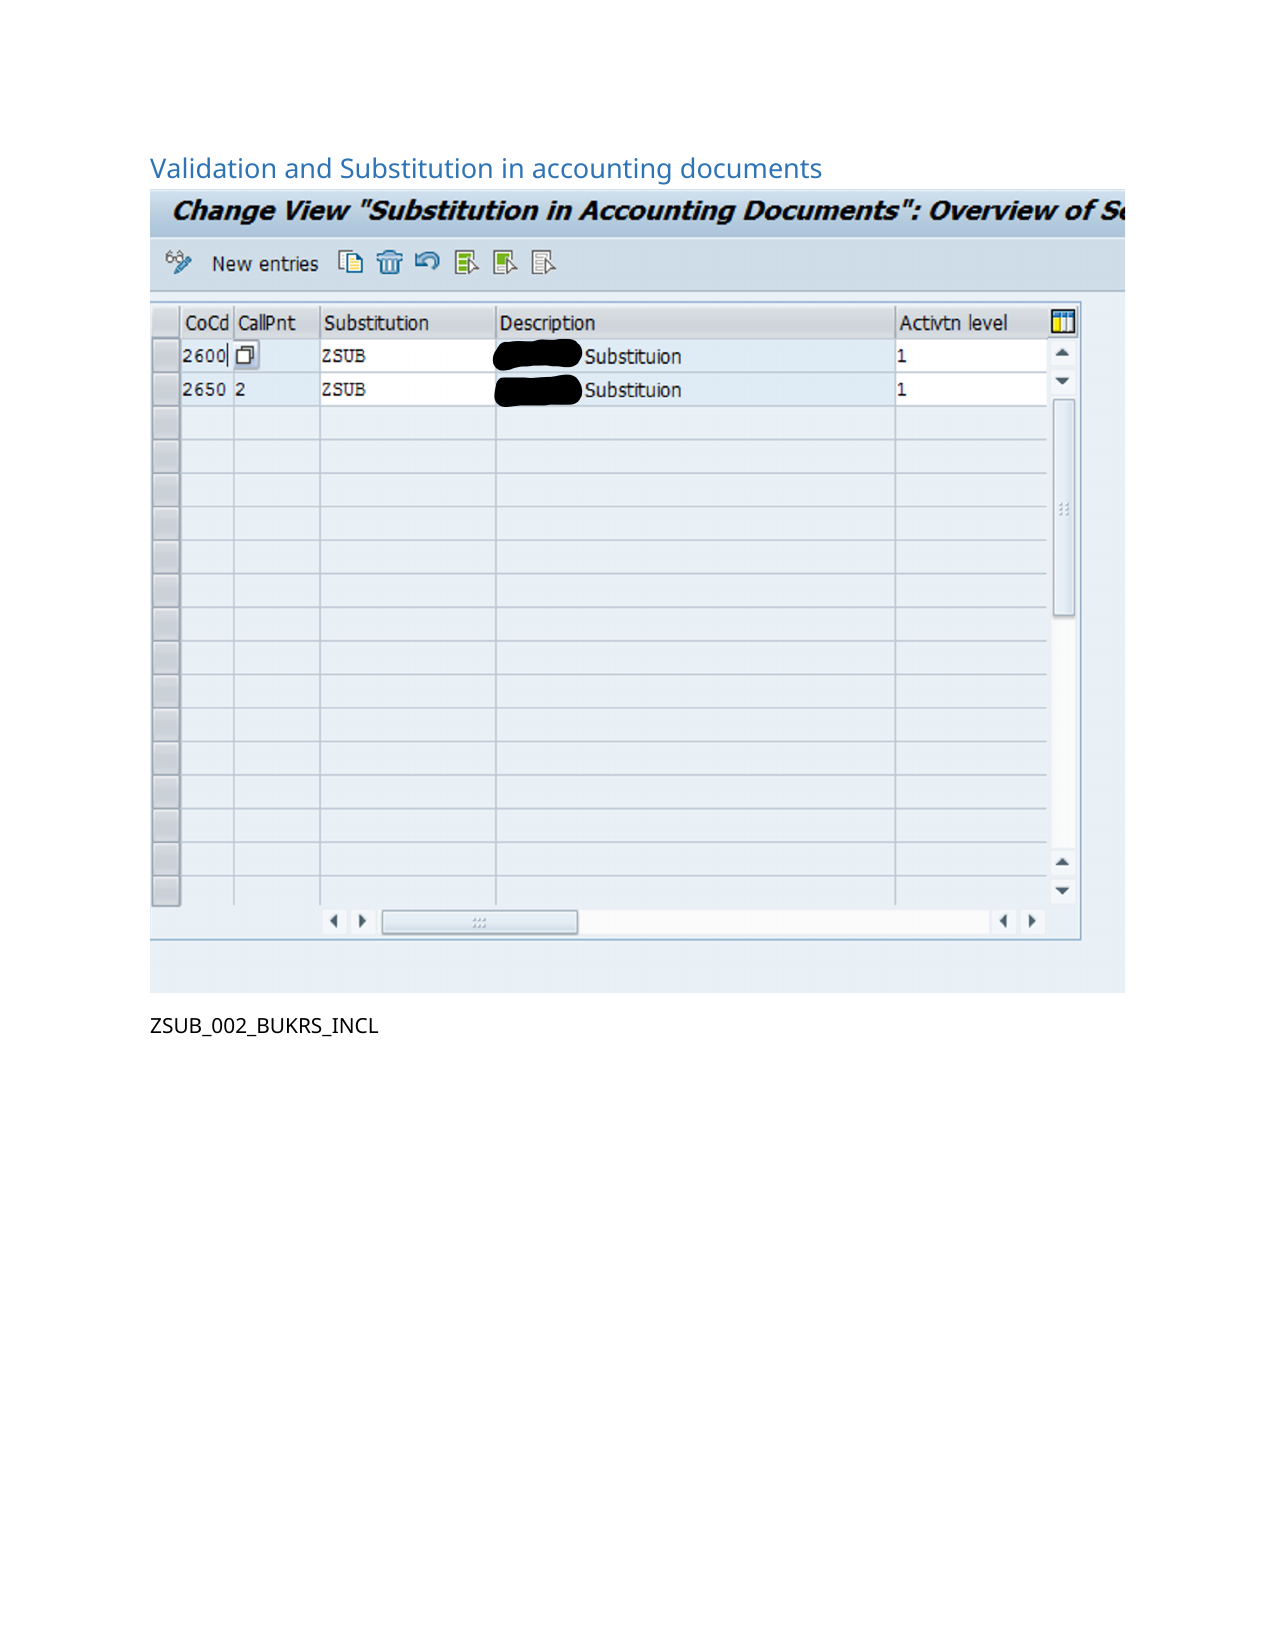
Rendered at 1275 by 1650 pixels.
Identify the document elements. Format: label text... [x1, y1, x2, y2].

subtitle Validation and Substitution in accounting documents [150, 150, 1125, 187]
text ZSUB_002_BUKRS_INCL [150, 1012, 1125, 1040]
picture [150, 189, 1125, 993]
